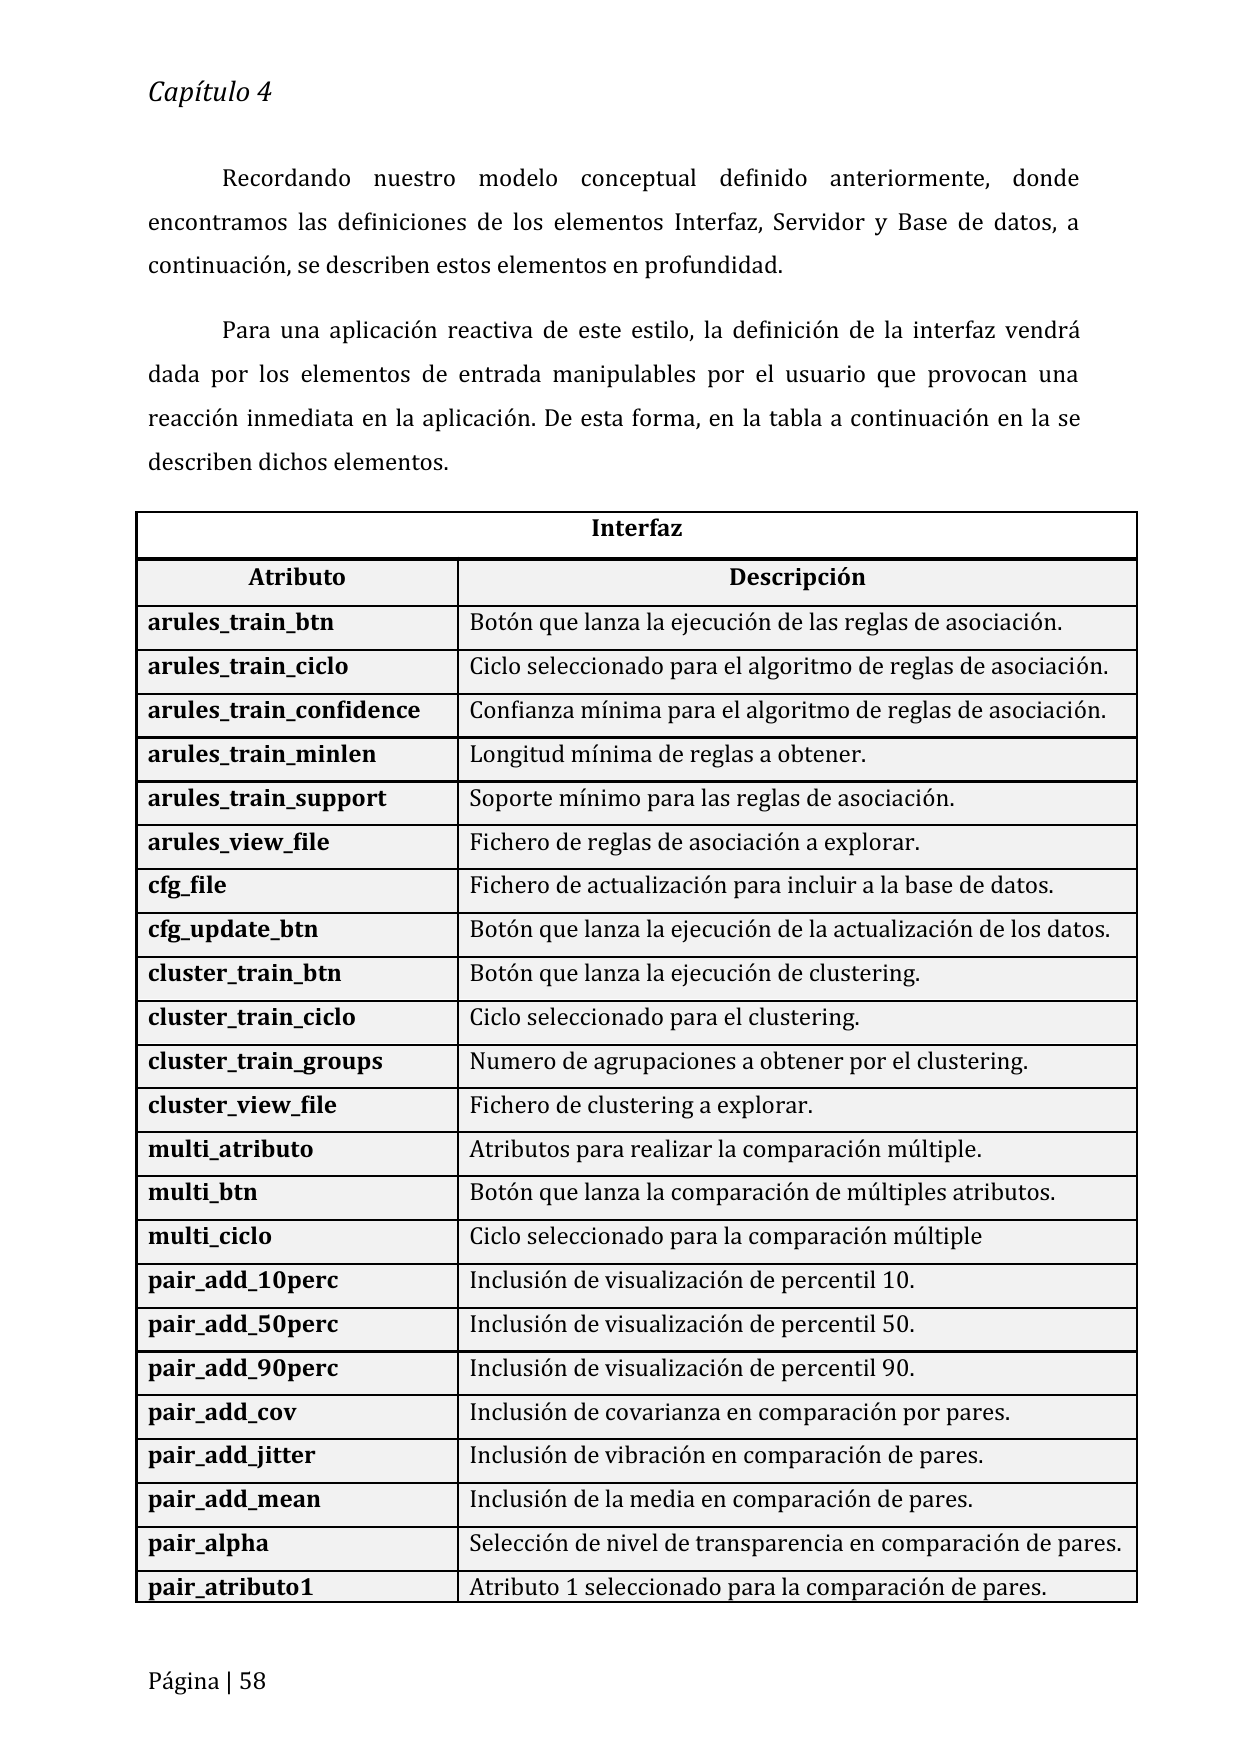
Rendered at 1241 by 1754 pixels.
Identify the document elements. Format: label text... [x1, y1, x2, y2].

table_cell arules_train_minlen [138, 739, 457, 780]
table_cell Confianza mínima para el algoritmo de reglas de asociación. [459, 695, 1136, 736]
table_cell Soporte mínimo para las reglas de asociación. [459, 783, 1136, 824]
table_cell Longitud mínima de reglas a obtener. [459, 739, 1136, 780]
table_cell pair_add_90perc [138, 1353, 457, 1394]
table_cell Botón que lanza la comparación de múltiples atributos. [459, 1177, 1136, 1219]
table_cell Inclusión de visualización de percentil 10. [459, 1265, 1136, 1307]
table_cell pair_atributo1 [138, 1572, 457, 1601]
table_cell Inclusión de covarianza en comparación por pares. [459, 1396, 1136, 1438]
table_cell cfg_update_btn [138, 914, 457, 956]
table_cell Atributo [138, 561, 457, 605]
text Recordando nuestro modelo conceptual definido anteriormente, donde encontramos las definiciones de los elementos Interfaz, Servidor y Base de datos, a continuación, se describen estos elementos en profundidad. [148, 162, 1081, 279]
table_cell arules_train_btn [138, 607, 457, 649]
table_cell Inclusión de visualización de percentil 90. [459, 1353, 1136, 1394]
table_cell cluster_train_groups [138, 1046, 457, 1087]
table_cell pair_add_50perc [138, 1309, 457, 1350]
table_cell Ciclo seleccionado para el clustering. [459, 1002, 1136, 1043]
table_cell Atributo 1 seleccionado para la comparación de pares. [459, 1572, 1136, 1601]
table_cell Descripción [459, 561, 1136, 605]
table_cell Ciclo seleccionado para la comparación múltiple [459, 1221, 1136, 1263]
table_cell Numero de agrupaciones a obtener por el clustering. [459, 1046, 1136, 1087]
table_cell multi_atributo [138, 1133, 457, 1175]
table_cell pair_alpha [138, 1528, 457, 1570]
table_cell multi_ciclo [138, 1221, 457, 1263]
table_cell Atributos para realizar la comparación múltiple. [459, 1133, 1136, 1175]
table_cell Inclusión de la media en comparación de pares. [459, 1484, 1136, 1526]
table_cell arules_view_file [138, 826, 457, 868]
table_cell Fichero de clustering a explorar. [459, 1089, 1136, 1131]
table_cell cluster_train_btn [138, 958, 457, 999]
table_cell arules_train_ciclo [138, 651, 457, 693]
table_cell cluster_train_ciclo [138, 1002, 457, 1043]
table_cell Botón que lanza la ejecución de clustering. [459, 958, 1136, 999]
table_cell Inclusión de vibración en comparación de pares. [459, 1440, 1136, 1482]
table_cell pair_add_cov [138, 1396, 457, 1438]
table_cell Fichero de reglas de asociación a explorar. [459, 826, 1136, 868]
table_cell Ciclo seleccionado para el algoritmo de reglas de asociación. [459, 651, 1136, 693]
table_cell pair_add_10perc [138, 1265, 457, 1307]
table_cell pair_add_mean [138, 1484, 457, 1526]
table_cell Fichero de actualización para incluir a la base de datos. [459, 870, 1136, 912]
table_cell arules_train_confidence [138, 695, 457, 736]
table_cell multi_btn [138, 1177, 457, 1219]
table_cell Botón que lanza la ejecución de la actualización de los datos. [459, 914, 1136, 956]
table_header Interfaz [138, 513, 1136, 557]
table_cell Inclusión de visualización de percentil 50. [459, 1309, 1136, 1350]
table_cell cluster_view_file [138, 1089, 457, 1131]
table_cell Selección de nivel de transparencia en comparación de pares. [459, 1528, 1136, 1570]
table_cell arules_train_support [138, 783, 457, 824]
table_cell cfg_file [138, 870, 457, 912]
table_cell Botón que lanza la ejecución de las reglas de asociación. [459, 607, 1136, 649]
text Para una aplicación reactiva de este estilo, la definición de la interfaz vendrá dada por los elementos de entrada manipulables por el usuario que provocan una reacción inmediata en la aplicación. De esta forma, en la tabla a continuación en la se describen dichos elementos. [148, 315, 1081, 476]
table_cell pair_add_jitter [138, 1440, 457, 1482]
